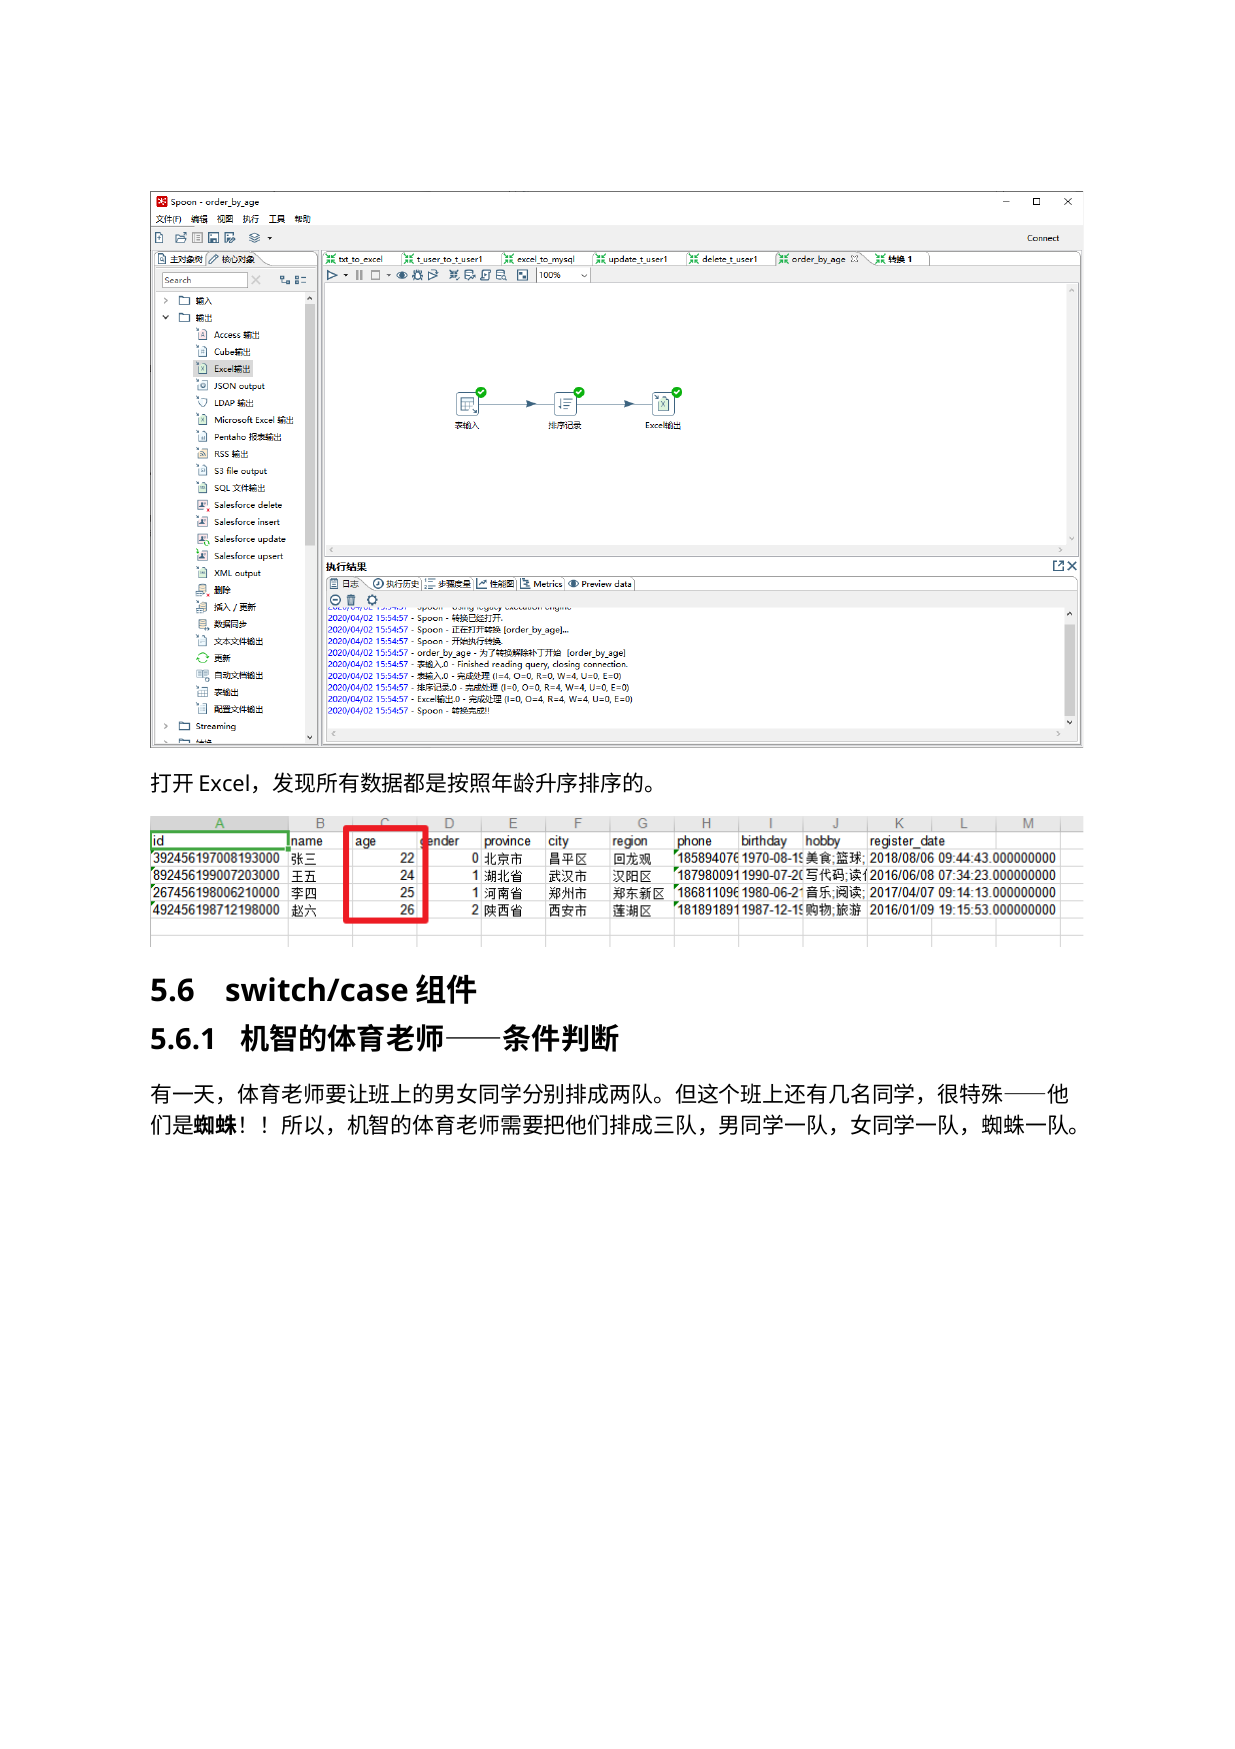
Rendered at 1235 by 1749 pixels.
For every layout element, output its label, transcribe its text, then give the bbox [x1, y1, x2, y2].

text 打开Excel，发现所有数据都是按照年龄升序排序的。 [150, 766, 1084, 798]
subtitle switch/case组件 [150, 965, 1084, 1011]
picture [150, 816, 1084, 947]
subtitle 机智的体育老师——条件判断 [150, 1016, 1084, 1058]
picture [150, 191, 1084, 748]
text 有一天，体育老师要让班上的男女同学分别排成两队。但这个班上还有几名同学，很特殊——他们是蜘蛛！！所以，机智的体育老师需要把他们排成三队，男同学一队，女同学一队，蜘蛛一队。 [150, 1077, 1084, 1140]
